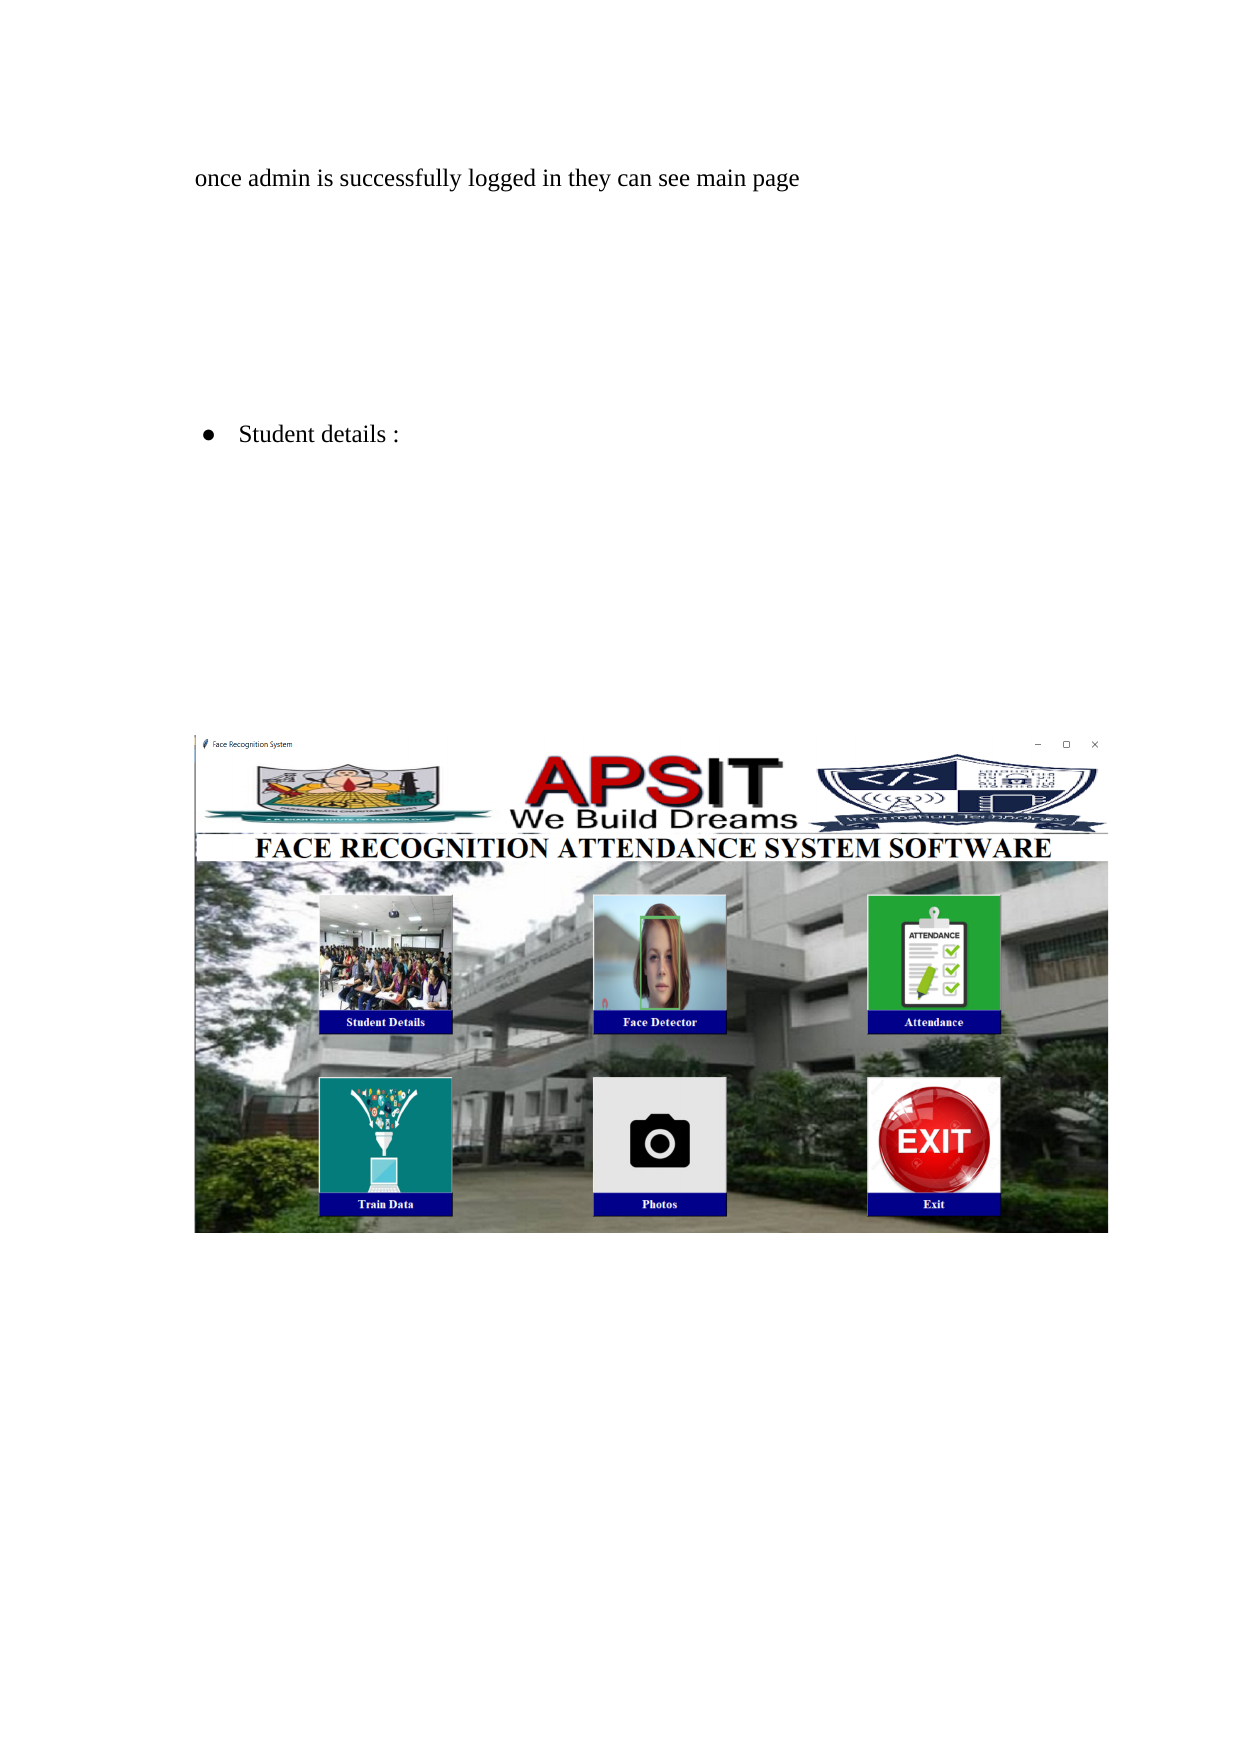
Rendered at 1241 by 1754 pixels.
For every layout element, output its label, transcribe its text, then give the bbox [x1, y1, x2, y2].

text once admin is successfully logged in they can see main page [163, 163, 1077, 192]
list Student details : [201, 419, 1077, 448]
picture [194, 735, 1109, 1233]
